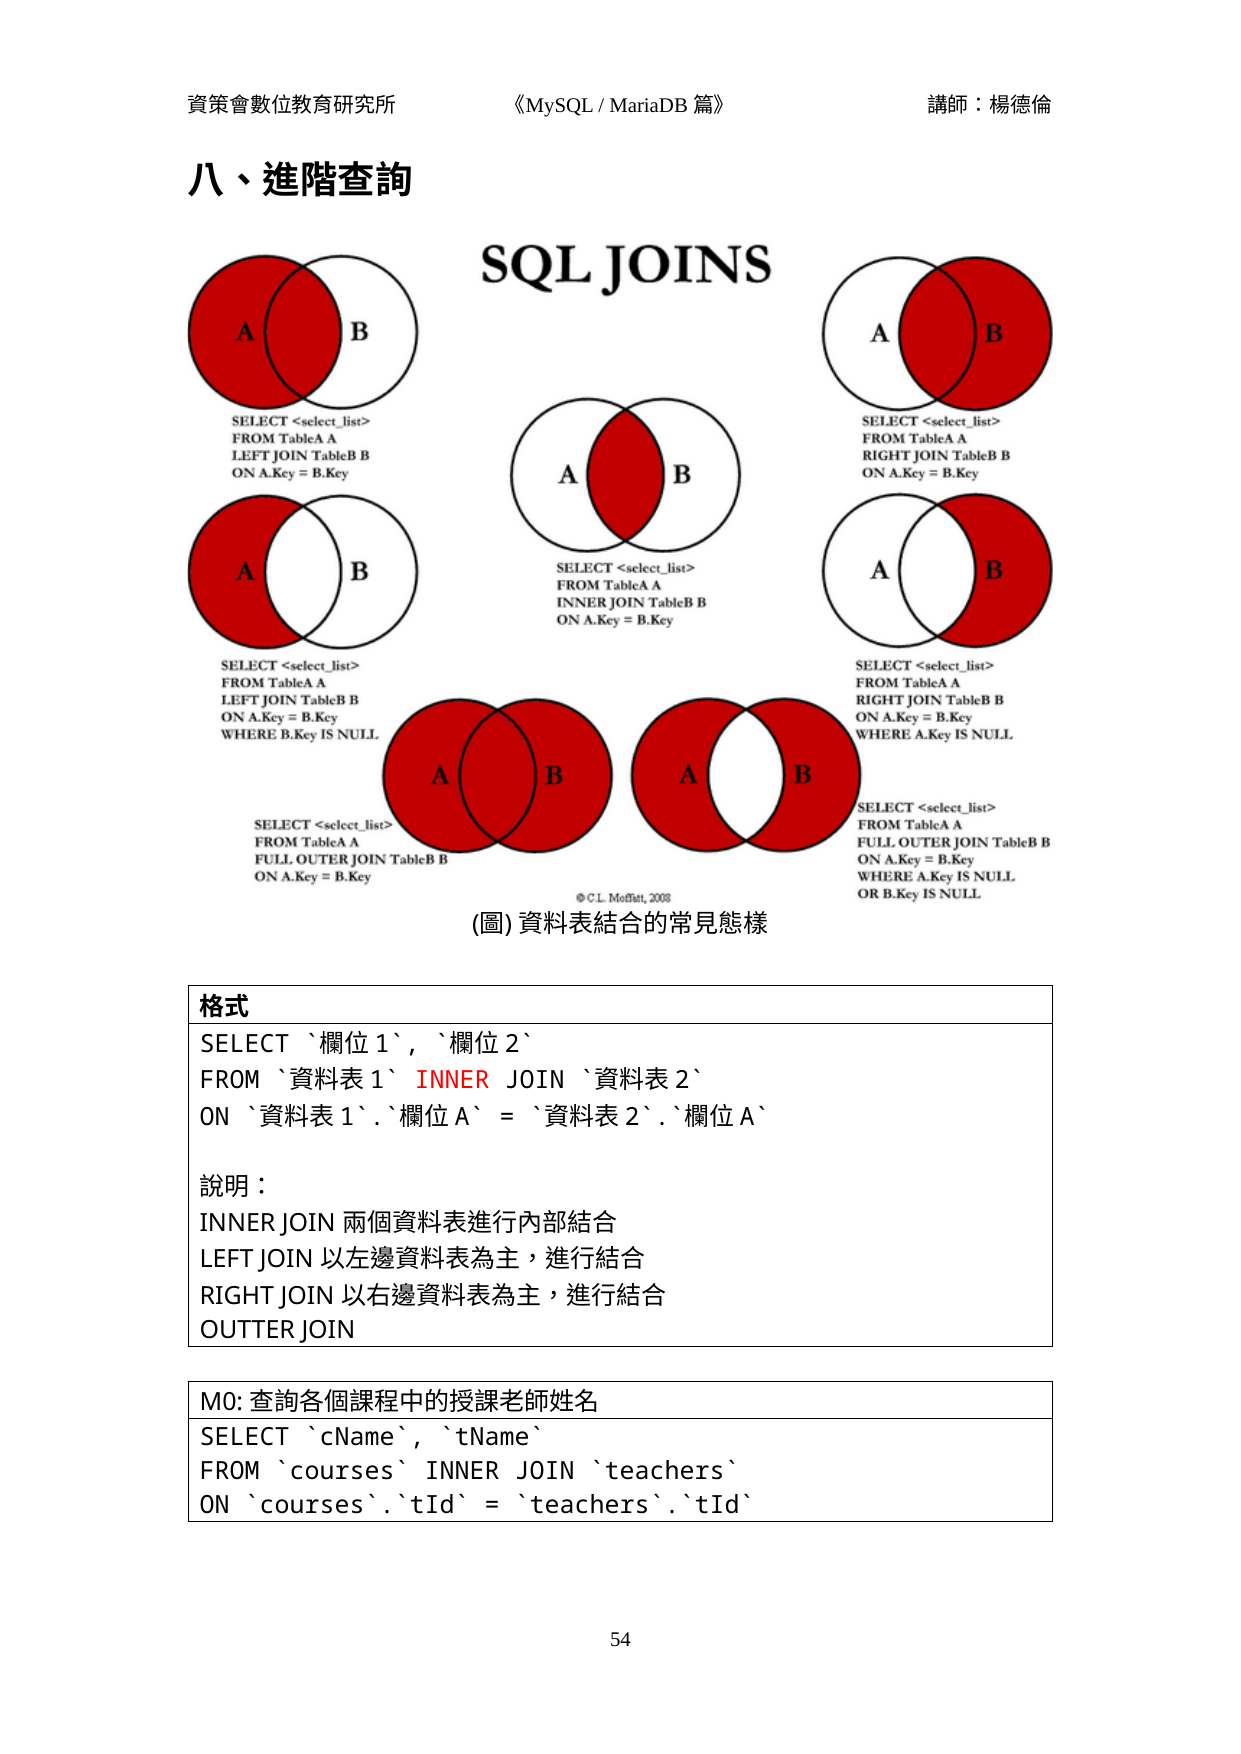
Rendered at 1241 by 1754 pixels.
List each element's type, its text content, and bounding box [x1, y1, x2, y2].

table_header 格式 [189, 986, 1052, 1023]
text (圖) 資料表結合的常見態樣 [187, 904, 1053, 940]
picture [187, 223, 1053, 904]
table_header M0: 查詢各個課程中的授課老師姓名 [189, 1382, 1052, 1418]
subtitle 八、進階查詢 [187, 150, 1053, 204]
table_cell SELECT `cName`, `tName` FROM `courses` INNER JOIN `teachers` ON `courses`.`tId` = `teachers`.`tId` [189, 1419, 1052, 1521]
table_cell SELECT `欄位1`, `欄位2` FROM `資料表1` INNER JOIN `資料表2` ON `資料表1`.`欄位A` = `資料表2`.`欄位A` 說明： INNER JOIN 兩個資料表進行內部結合 LEFT JOIN 以左邊資料表為主，進行結合 RIGHT JOIN 以右邊資料表為主，進行結合 OUTTER JOIN [189, 1024, 1052, 1346]
